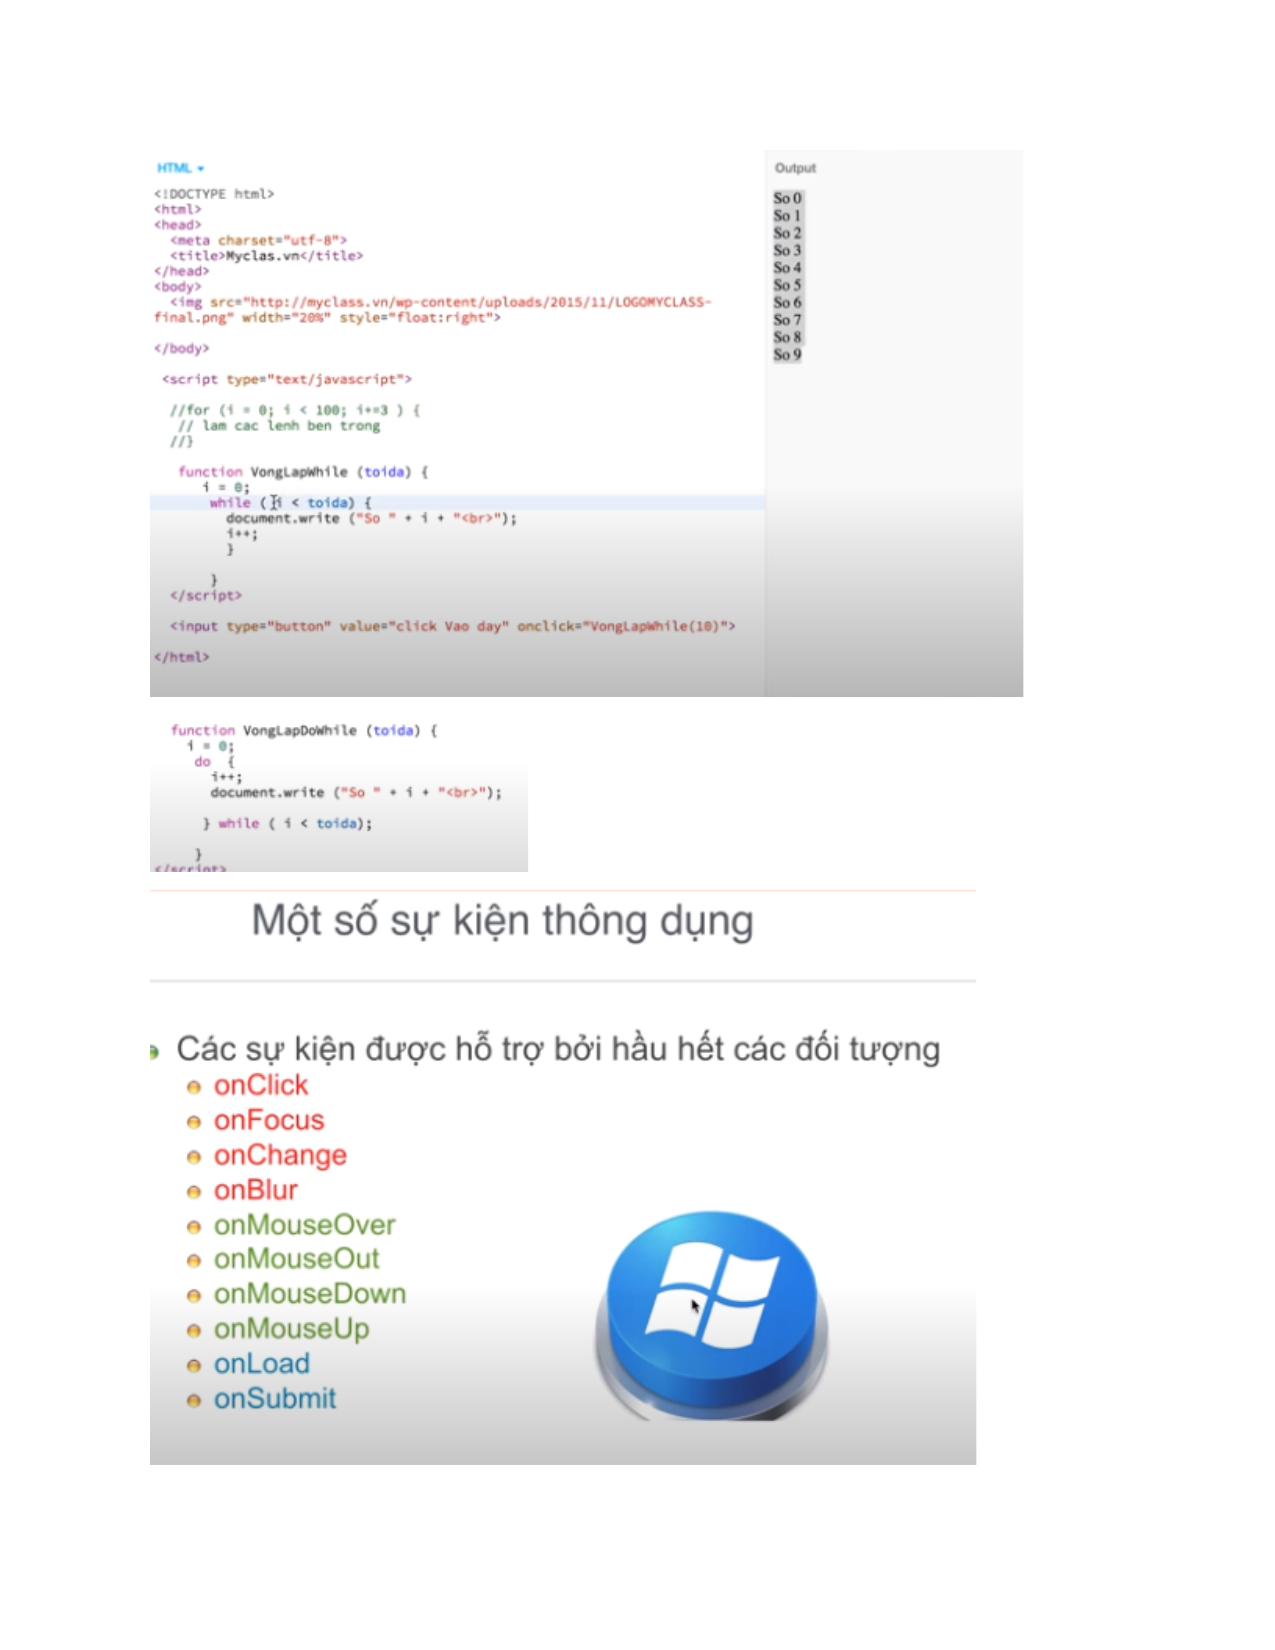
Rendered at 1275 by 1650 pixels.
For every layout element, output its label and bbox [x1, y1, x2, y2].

picture [150, 150, 1024, 697]
picture [150, 890, 977, 1465]
picture [150, 715, 529, 872]
